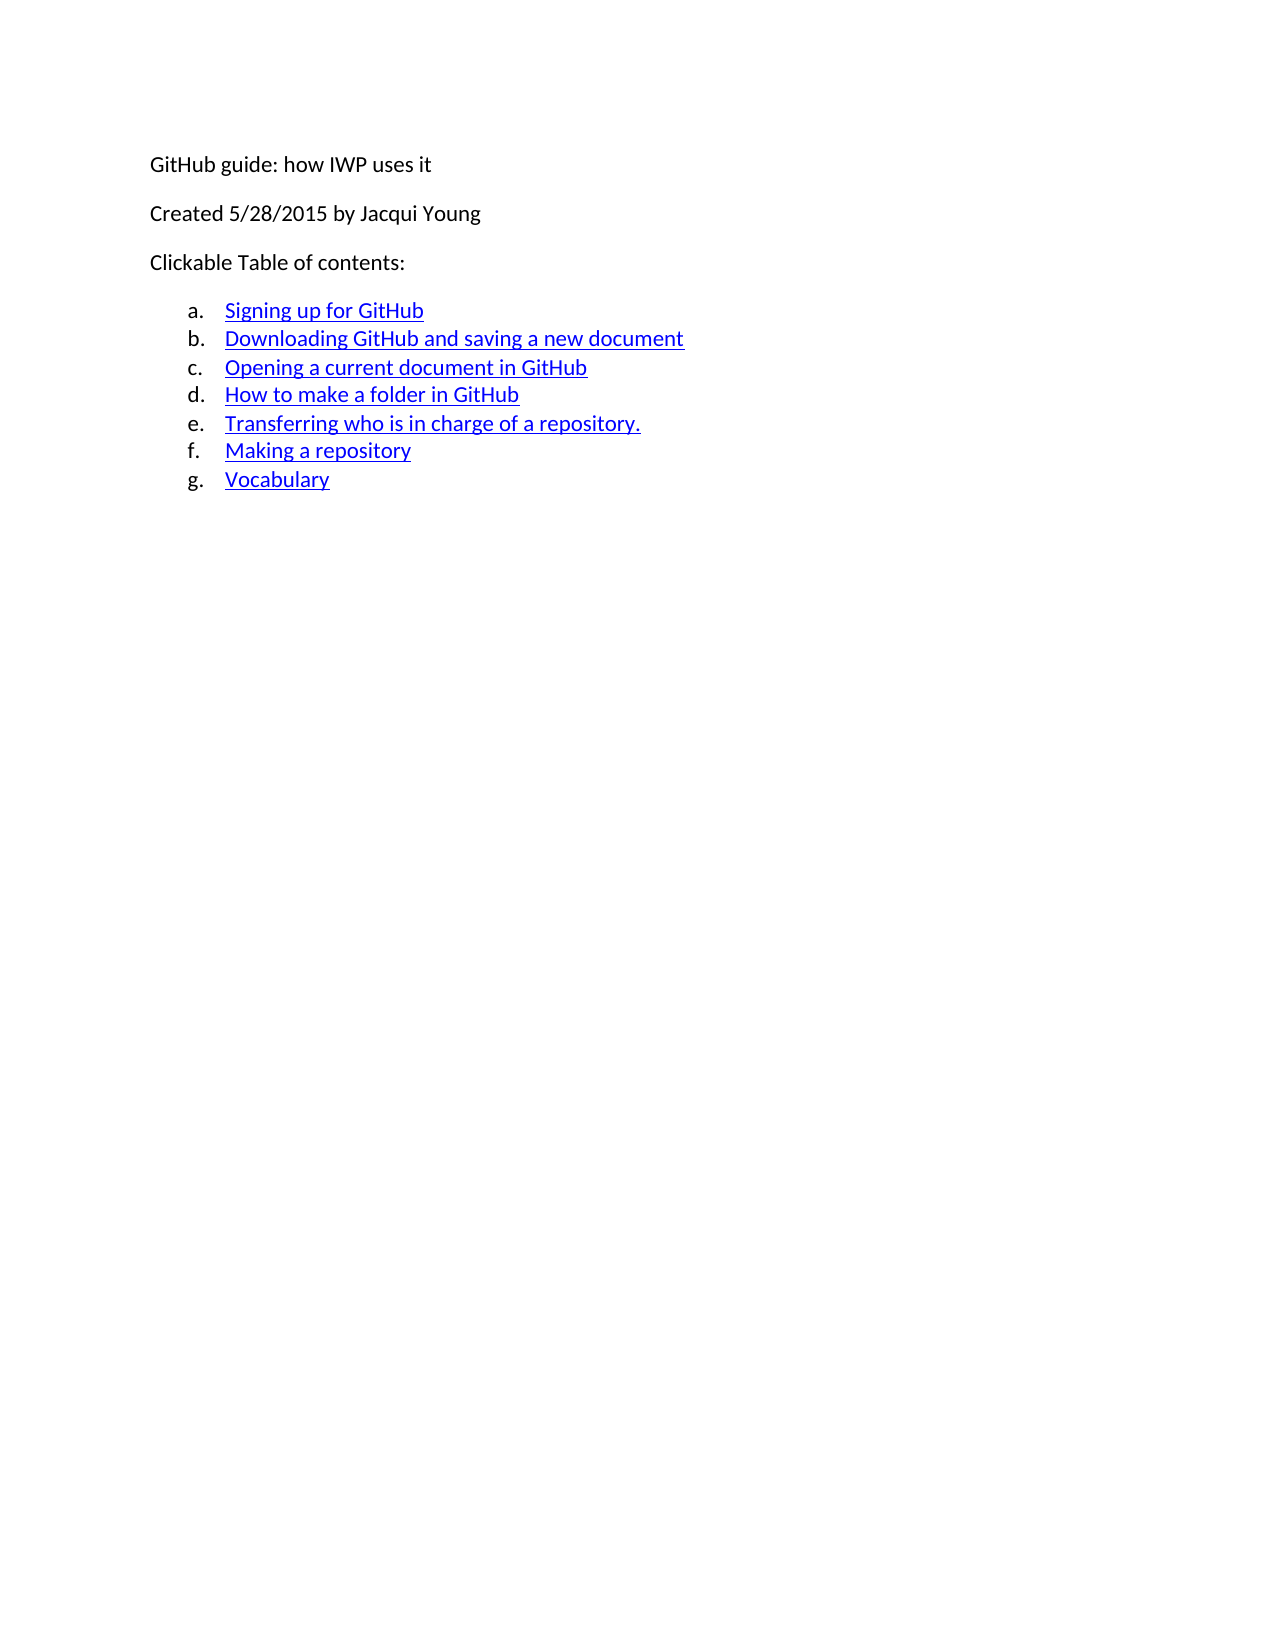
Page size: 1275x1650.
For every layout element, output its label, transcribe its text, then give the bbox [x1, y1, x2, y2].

list Opening a current document in GitHub [187, 353, 1125, 381]
text Clickable Table of contents: [150, 248, 1125, 276]
text GitHub guide: how IWP uses it [150, 150, 1125, 178]
text Created 5/28/2015 by Jacqui Young [150, 199, 1125, 227]
list Downloading GitHub and saving a new document [187, 324, 1125, 353]
list Signing up for GitHub [187, 297, 1125, 324]
list Making a repository [187, 437, 1125, 465]
list How to make a folder in GitHub [187, 381, 1125, 409]
list Transferring who is in charge of a repository. [187, 409, 1125, 437]
list Vocabulary [187, 465, 1125, 493]
